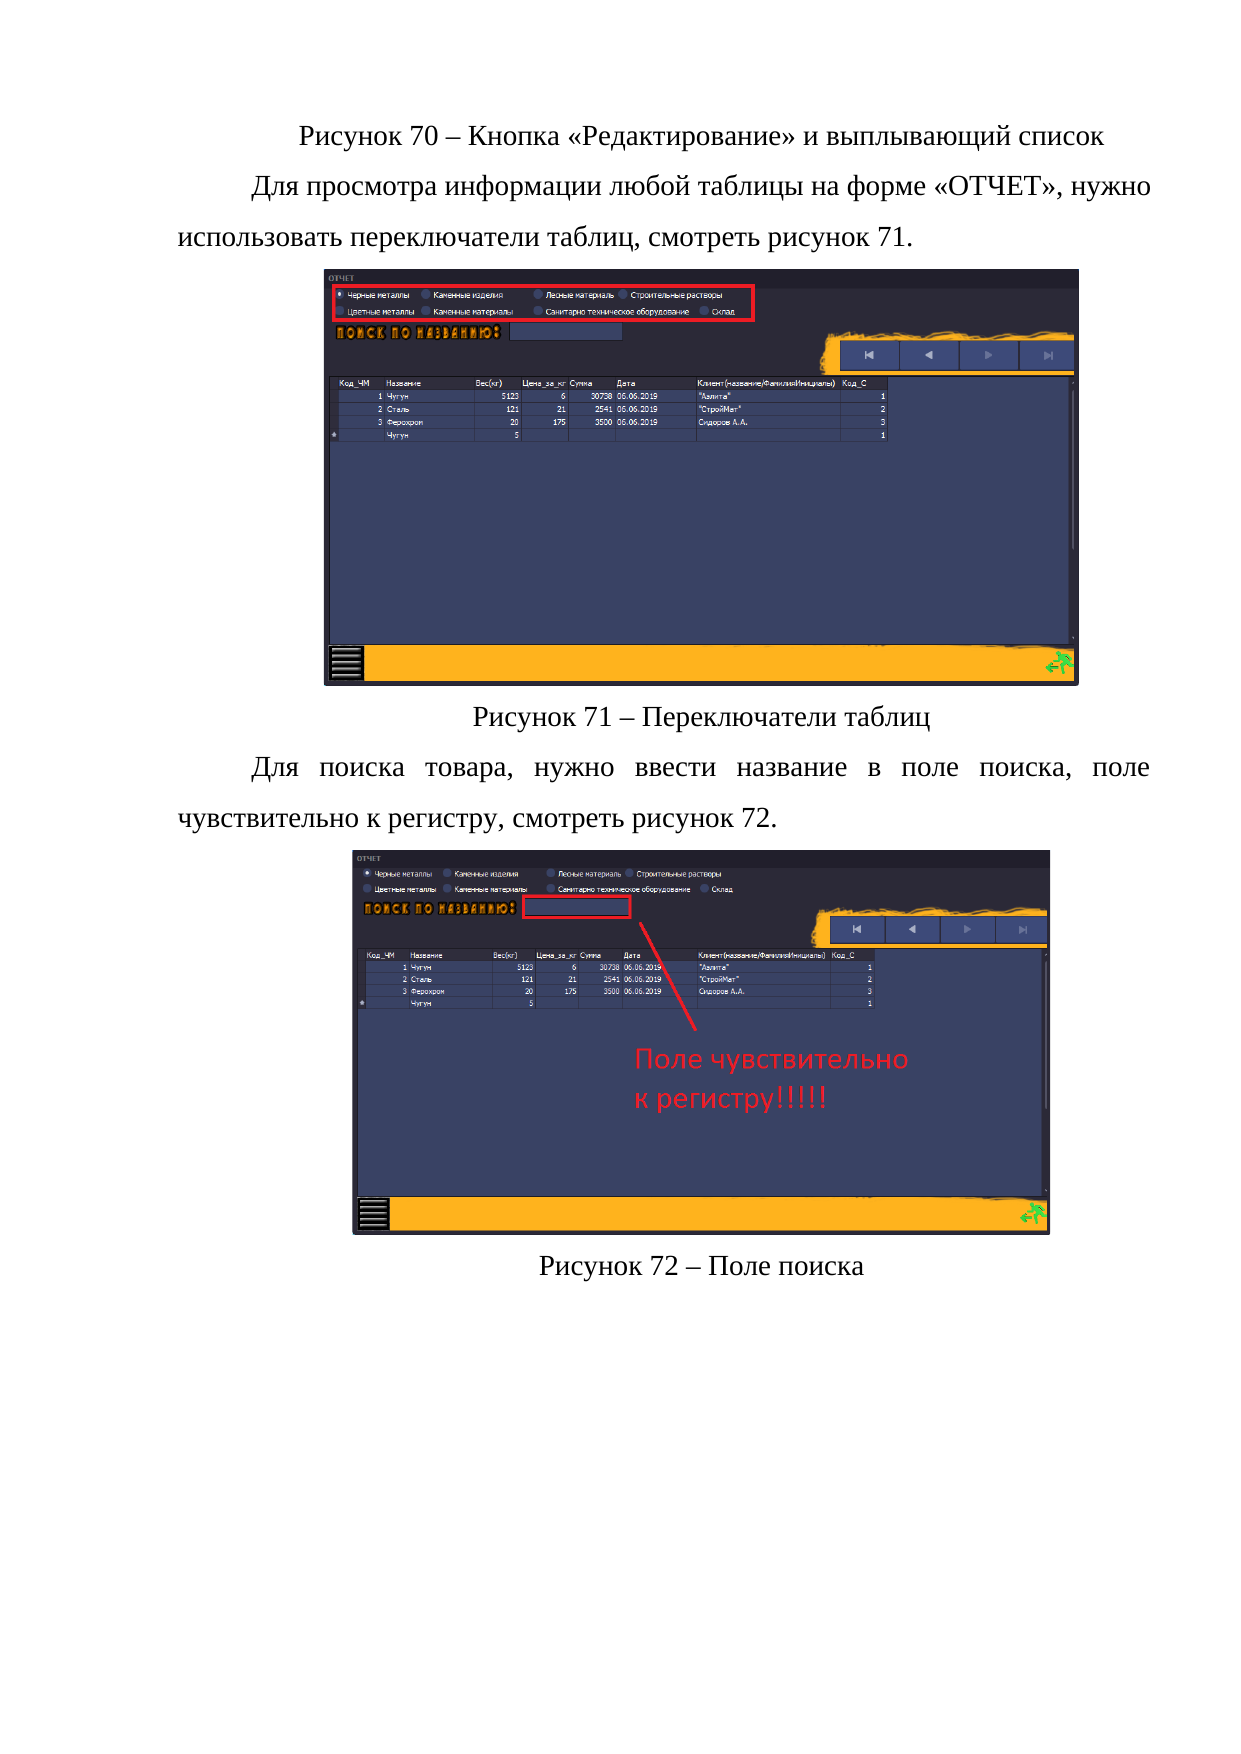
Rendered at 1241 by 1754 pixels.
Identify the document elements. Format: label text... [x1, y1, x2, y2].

picture [323, 269, 1079, 686]
list Рисунок 71 – Переключатели таблиц [177, 699, 1152, 733]
picture [352, 850, 1051, 1235]
list Рисунок 72 – Поле поиска [177, 1248, 1152, 1282]
list Для поиска товара, нужно ввести название в поле поиска, поле чувствительно к регистру, смотреть рисунок 72. [177, 749, 1152, 833]
list Для просмотра информации любой таблицы на форме «ОТЧЕТ», нужно использовать переключатели таблиц, смотреть рисунок 71. [177, 168, 1152, 252]
list Рисунок 70 – Кнопка «Редактирование» и выплывающий список [177, 118, 1152, 152]
